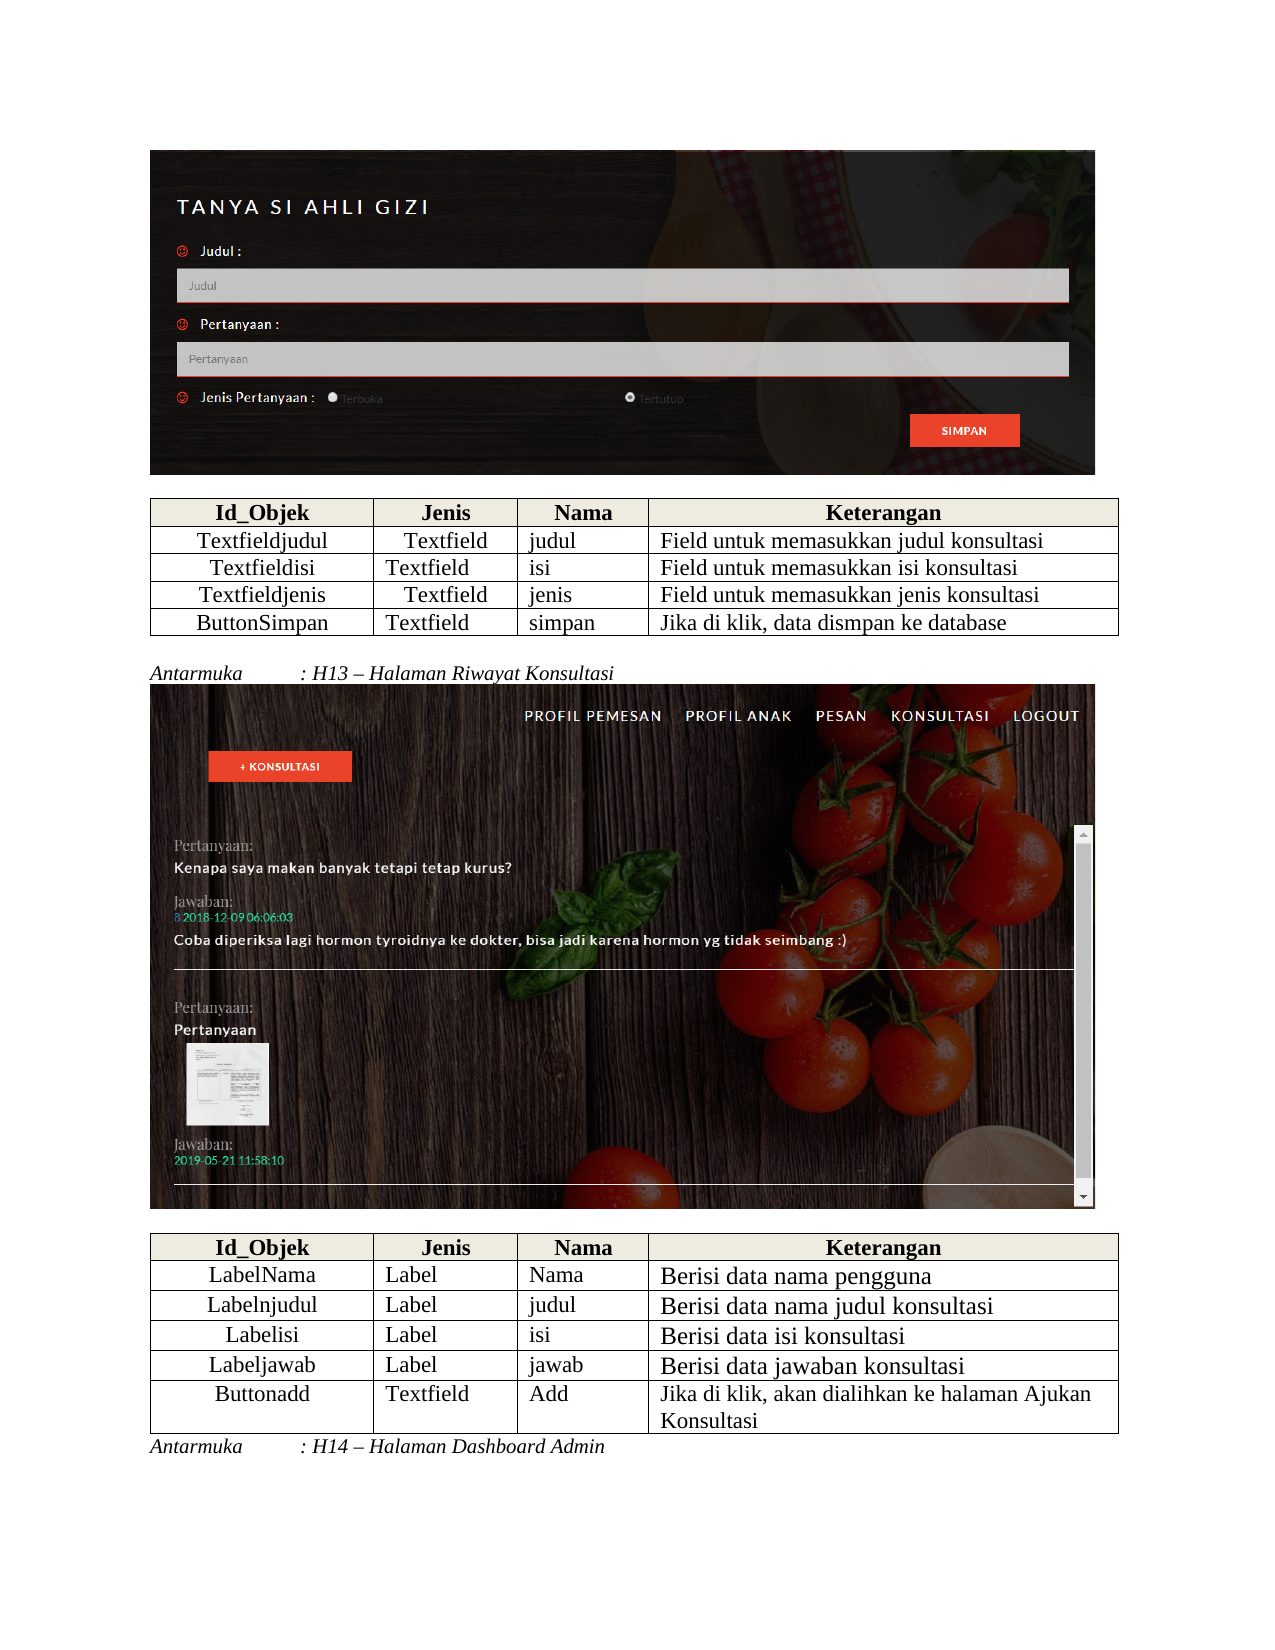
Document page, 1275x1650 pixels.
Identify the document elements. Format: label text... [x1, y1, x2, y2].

table_cell Label [374, 1351, 517, 1379]
table_cell Berisi data nama pengguna [649, 1261, 1118, 1290]
table_cell Textfield [374, 527, 517, 553]
table_cell simpan [518, 609, 648, 635]
picture [150, 684, 1096, 1209]
table_cell jawab [518, 1351, 648, 1379]
table_header Keterangan [649, 1234, 1118, 1260]
table_cell Nama [518, 1261, 648, 1290]
table_cell Label [374, 1321, 517, 1350]
table_cell Add [518, 1381, 648, 1433]
table_cell ButtonSimpan [151, 609, 373, 635]
table_cell Labelisi [151, 1321, 373, 1350]
table_header Nama [518, 1234, 648, 1260]
table_header Id_Objek [151, 1234, 373, 1260]
table_cell Field untuk memasukkan isi konsultasi [649, 554, 1118, 581]
table_header Id_Objek [151, 499, 373, 526]
table_cell Textfield [374, 554, 517, 581]
table_cell isi [518, 1321, 648, 1350]
table_cell Jika di klik, akan dialihkan ke halaman Ajukan Konsultasi [649, 1381, 1118, 1433]
table_cell Labeljawab [151, 1351, 373, 1379]
table_cell Textfield [374, 1381, 517, 1433]
table_cell judul [518, 1291, 648, 1320]
table_cell judul [518, 527, 648, 553]
table_cell Berisi data jawaban konsultasi [649, 1351, 1118, 1379]
table_header Keterangan [649, 499, 1118, 526]
picture [150, 150, 1096, 475]
table_cell Field untuk memasukkan judul konsultasi [649, 527, 1118, 553]
table_cell Label [374, 1291, 517, 1320]
table_cell Buttonadd [151, 1381, 373, 1433]
table_cell Textfieldisi [151, 554, 373, 581]
table_cell Jika di klik, data dismpan ke database [649, 609, 1118, 635]
table_cell Textfieldjenis [151, 582, 373, 608]
table_cell Field untuk memasukkan jenis konsultasi [649, 582, 1118, 608]
table_header Jenis [374, 499, 517, 526]
table_header Jenis [374, 1234, 517, 1260]
table_cell Labelnjudul [151, 1291, 373, 1320]
text Antarmuka : H14 – Halaman Dashboard Admin [150, 1434, 1125, 1458]
table_cell isi [518, 554, 648, 581]
table_cell Textfield [374, 609, 517, 635]
table_header Nama [518, 499, 648, 526]
table_cell Berisi data isi konsultasi [649, 1321, 1118, 1350]
text Antarmuka : H13 – Halaman Riwayat Konsultasi [150, 660, 1125, 684]
table_cell jenis [518, 582, 648, 608]
table_cell Textfield [374, 582, 517, 608]
table_cell Berisi data nama judul konsultasi [649, 1291, 1118, 1320]
table_cell Label [374, 1261, 517, 1290]
table_cell Textfieldjudul [151, 527, 373, 553]
table_cell LabelNama [151, 1261, 373, 1290]
